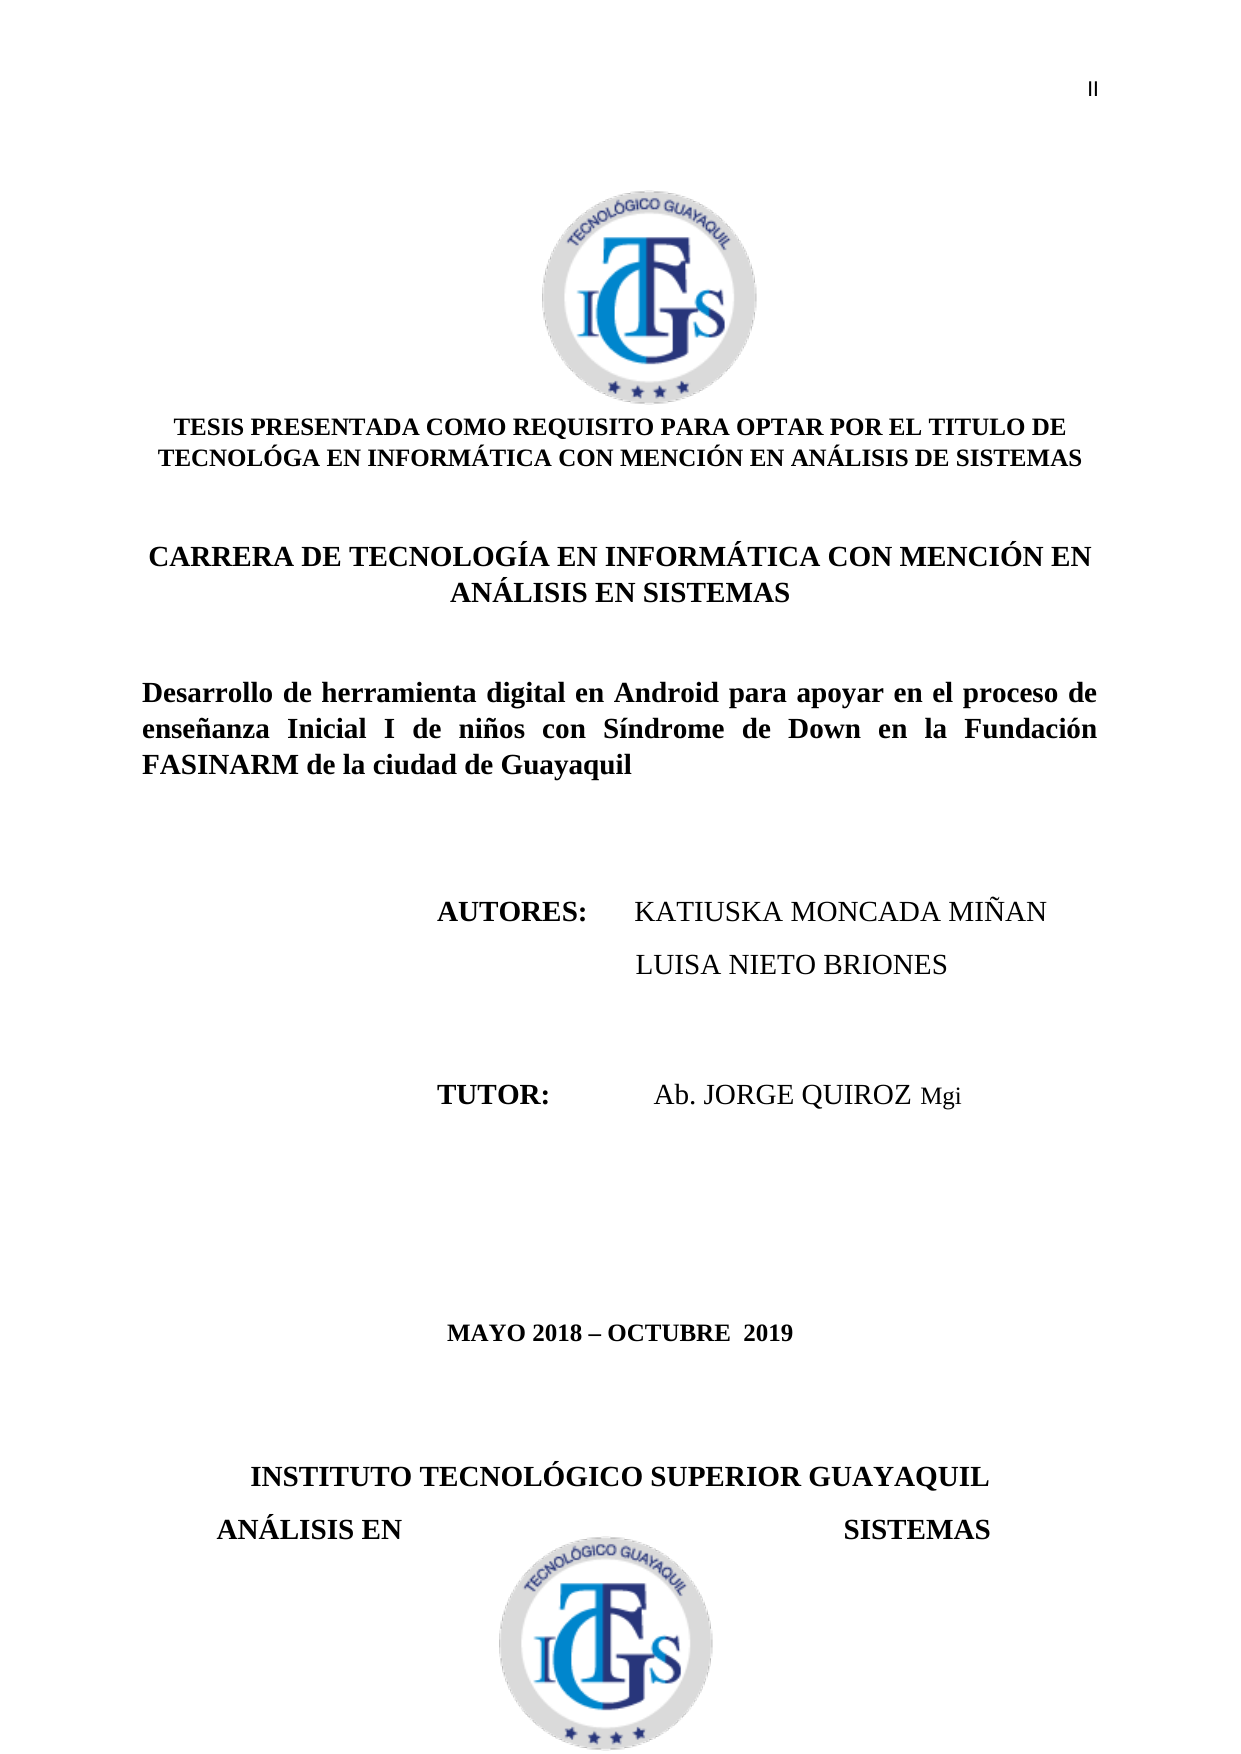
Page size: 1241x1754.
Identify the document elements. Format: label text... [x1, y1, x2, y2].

text LUISA NIETO BRIONES [584, 947, 1098, 981]
text ANÁLISIS EN SISTEMAS [142, 1512, 1098, 1546]
picture [495, 1532, 717, 1754]
text AUTORES: KATIUSKA MONCADA MIÑAN [437, 894, 1098, 928]
text CARRERA DE TECNOLOGÍA EN INFORMÁTICA CON MENCIÓN EN ANÁLISIS EN SISTEMAS [142, 539, 1098, 609]
text Desarrollo de herramienta digital en Android para apoyar en el proceso de enseñanza Inicial I de niños con Síndrome de Down en la Fundación FASINARM de la ciudad de Guayaquil [142, 675, 1098, 781]
text INSTITUTO TECNOLÓGICO SUPERIOR GUAYAQUIL [142, 1459, 1098, 1493]
text TESIS PRESENTADA COMO REQUISITO PARA OPTAR POR EL TITULO DE TECNOLÓGA EN INFORMÁTICA CON MENCIÓN EN ANÁLISIS DE SISTEMAS [142, 412, 1098, 472]
picture [538, 186, 761, 408]
text TUTOR: Ab. JORGE QUIROZ Mgi [363, 1077, 1098, 1111]
text MAYO 2018 – OCTUBRE 2019 [142, 1318, 1098, 1347]
